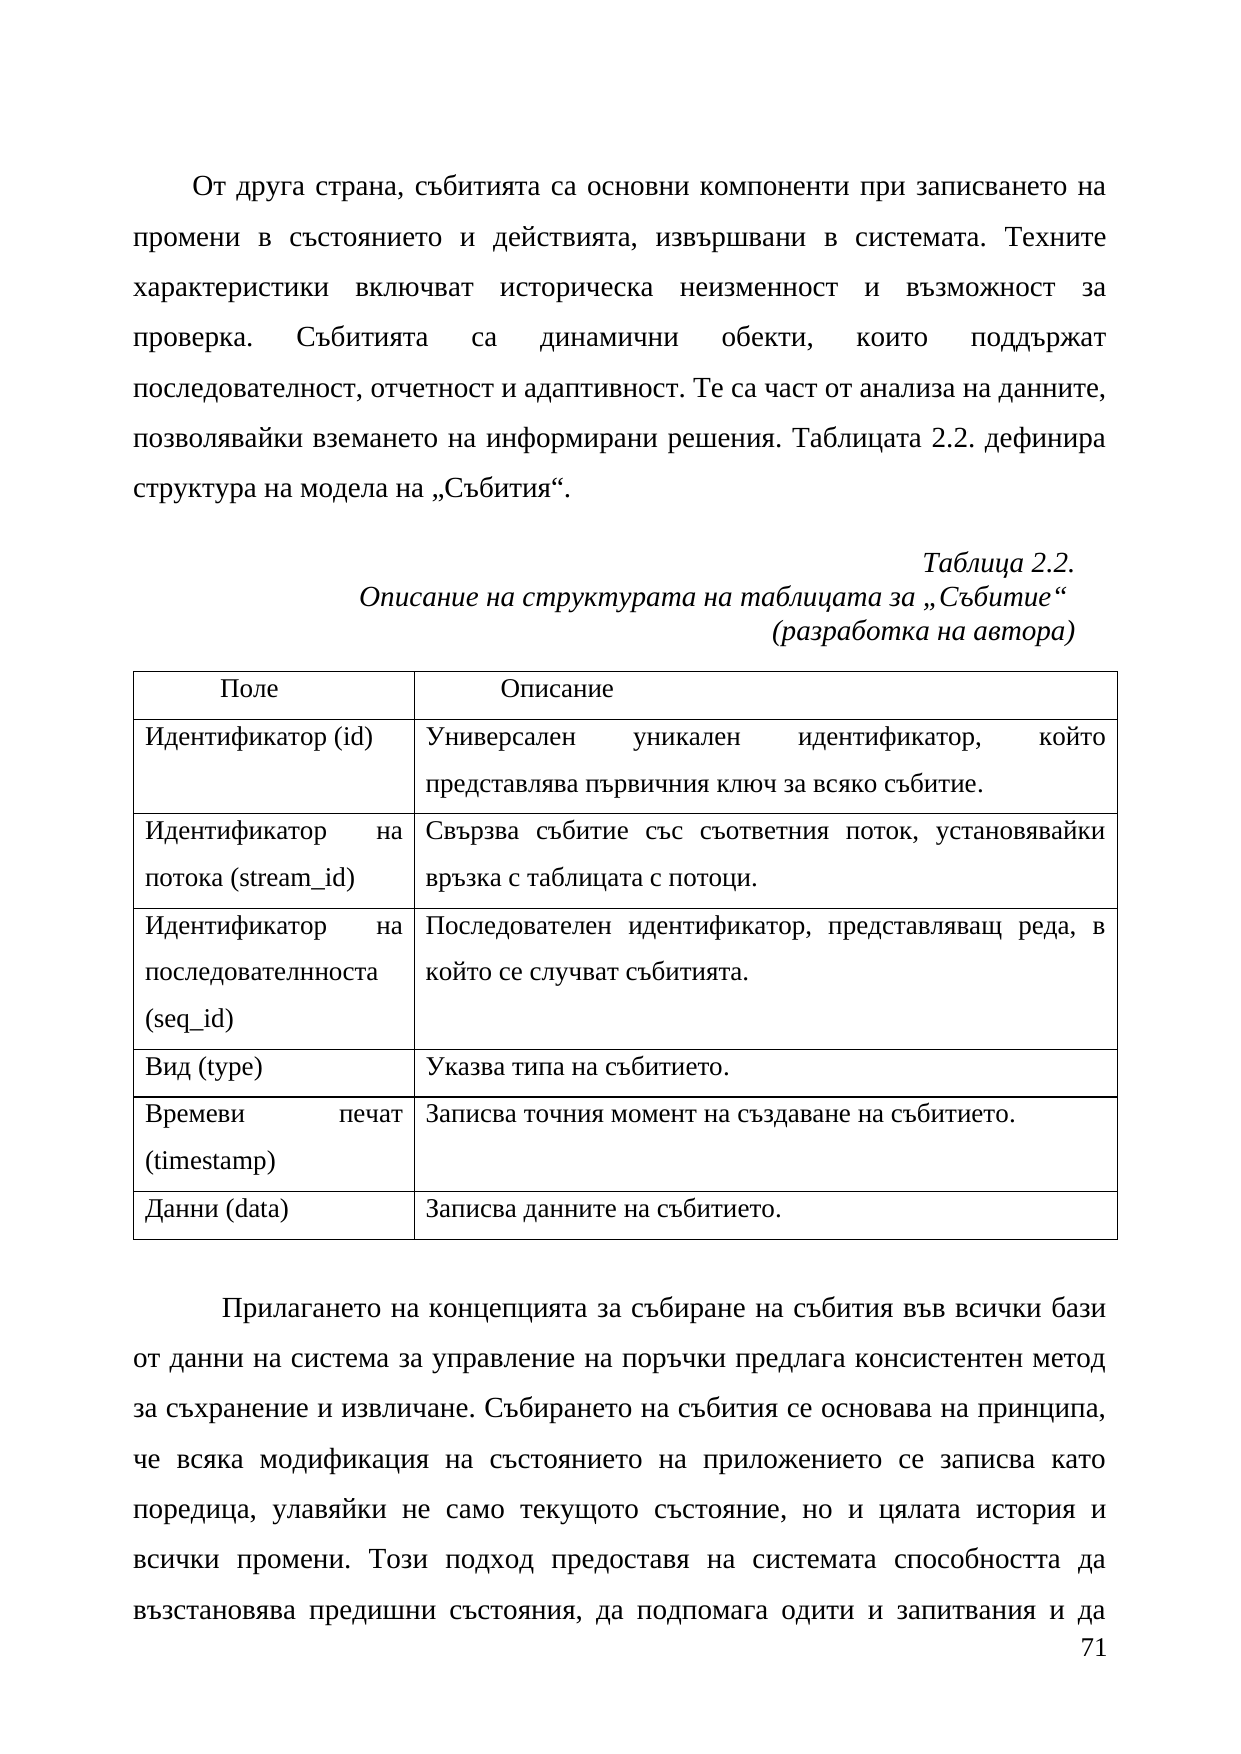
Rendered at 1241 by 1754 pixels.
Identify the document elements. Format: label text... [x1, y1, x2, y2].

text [133, 1290, 1107, 1625]
text От друга страна, събитията са основни компоненти при записването на промени в състоянието и действията, извършвани в системата. Техните характеристики включват историческа неизменност и възможност за проверка. Събитията са динамични обекти, които поддържат последователност, отчетност и адаптивност. Те са част от анализа на данните, позволявайки вземането на информирани решения. Таблицата 2.2. дефинира структура на модела на „Събития“. [133, 168, 1107, 504]
table_cell Свързва събитие със съответния поток, установявайки връзка с таблицата с потоци. [415, 814, 1117, 908]
table_cell Указва типа на събитието. [415, 1050, 1117, 1096]
table_cell Идентификатор на потока (stream_id) [134, 814, 414, 908]
table_cell Записва точния момент на създаване на събитието. [415, 1098, 1117, 1191]
table_cell Последователен идентификатор, представляващ реда, в който се случват събитията. [415, 909, 1117, 1049]
table_header Поле [134, 672, 414, 719]
table_cell Вид (type) [134, 1050, 414, 1096]
table_cell Записва данните на събитието. [415, 1192, 1117, 1238]
table_header Описание [415, 672, 1117, 719]
table_cell Идентификатор (id) [134, 720, 414, 813]
title Таблица 2.2. Описание на структурата на таблицата за „Събитие“ (разработка на автора) [192, 546, 1078, 646]
table_cell Времеви печат (timestamp) [134, 1098, 414, 1191]
table_cell Данни (data) [134, 1192, 414, 1238]
table_cell Универсален уникален идентификатор, който представлява първичния ключ за всяко събитие. [415, 720, 1117, 813]
table_cell Идентификатор на последователнноста (seq_id) [134, 909, 414, 1049]
